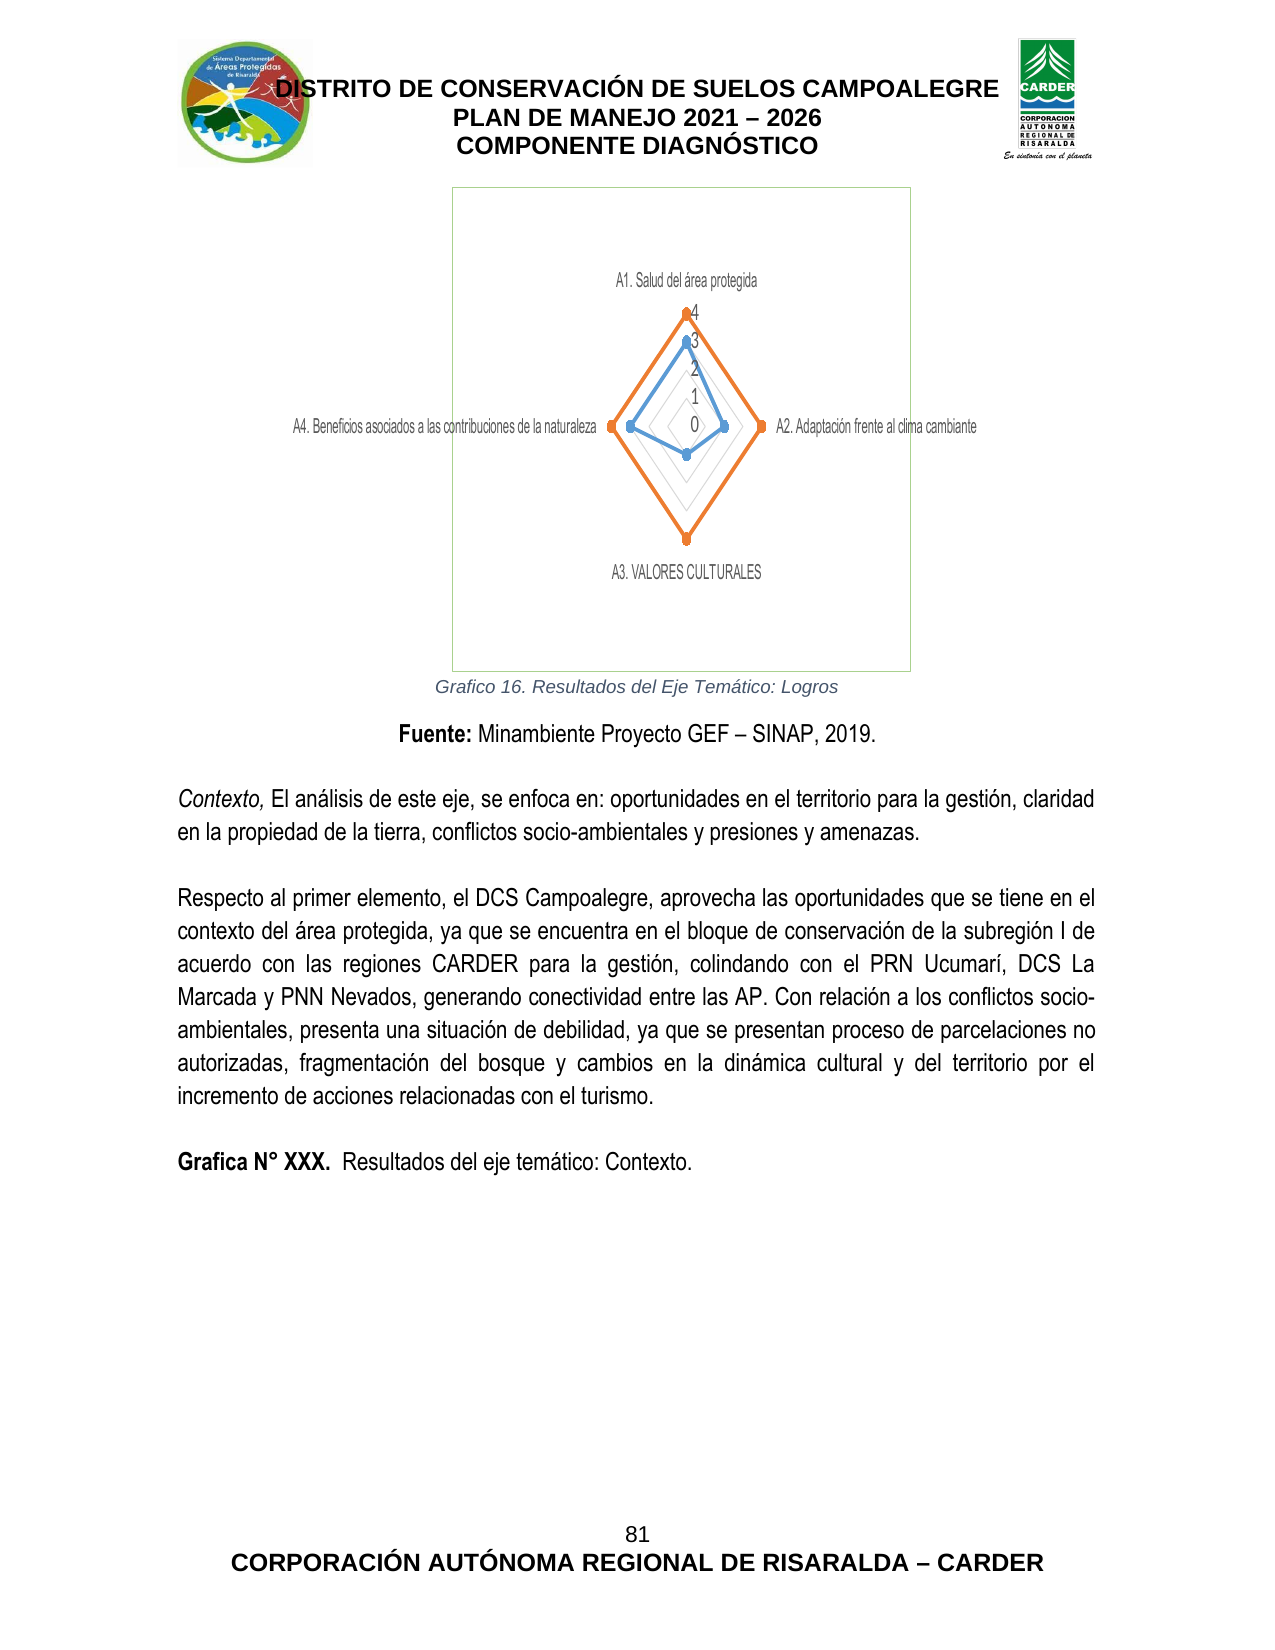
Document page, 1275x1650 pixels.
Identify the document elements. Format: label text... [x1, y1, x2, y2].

picture [998, 31, 1098, 170]
text Respecto al primer elemento, el DCS Campoalegre, aprovecha las oportunidades que se tiene en el contexto del área protegida, ya que se encuentra en el bloque de conservación de la subregión I de acuerdo con las regiones CARDER para la gestión, colindando con el PRN Ucumarí, DCS La Marcada y PNN Nevados, generando conectividad entre las AP. Con relación a los conflictos socio-ambientales, presenta una situación de debilidad, ya que se presentan proceso de parcelaciones no autorizadas, fragmentación del bosque y cambios en la dinámica cultural y del territorio por el incremento de acciones relacionadas con el turismo. [177, 883, 1098, 1109]
picture [177, 39, 314, 168]
text Grafica N° XXX. Resultados del eje temático: Contexto. [177, 1146, 1098, 1175]
text Contexto, El análisis de este eje, se enfoca en: oportunidades en el territorio para la gestión, claridad en la propiedad de la tierra, conflictos socio-ambientales y presiones y amenazas. [177, 784, 1098, 846]
picture [305, 82, 314, 88]
text Grafico 16. Resultados del Eje Temático: Logros [177, 676, 1098, 698]
text Fuente: Minambiente Proyecto GEF – SINAP, 2019. [177, 718, 1098, 747]
